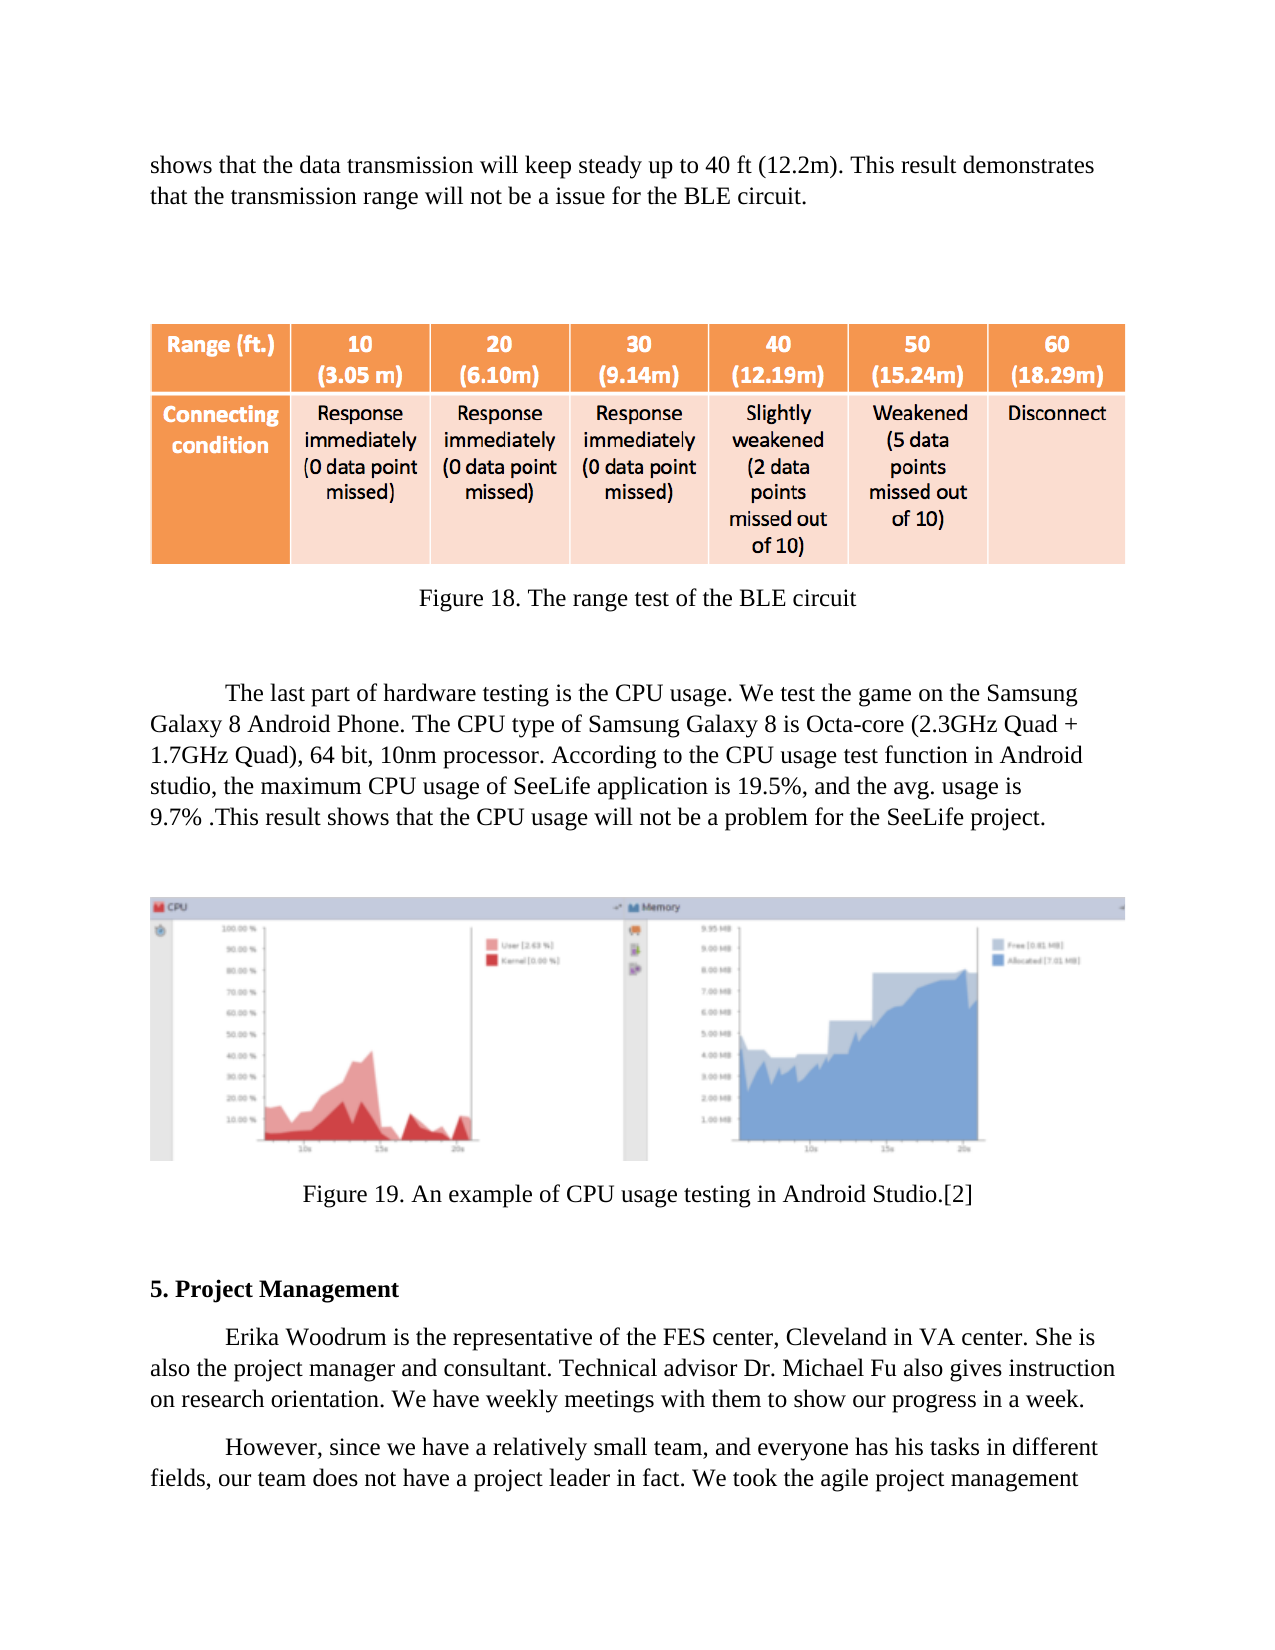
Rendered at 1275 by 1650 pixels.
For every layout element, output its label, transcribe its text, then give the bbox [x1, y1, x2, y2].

text Erika Woodrum is the representative of the FES center, Cleveland in VA center. She is also the project manager and consultant. Technical advisor Dr. Michael Fu also gives instruction on research orientation. We have weekly meetings with them to show our progress in a week. [150, 1322, 1125, 1413]
text Figure 18. The range test of the BLE circuit [150, 583, 1125, 611]
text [150, 1432, 1125, 1492]
picture [150, 324, 1125, 564]
text 5. Project Management [150, 1274, 1125, 1303]
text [150, 150, 1125, 210]
text Figure 19. An example of CPU usage testing in Android Studio.[2] [150, 1179, 1125, 1208]
picture [150, 897, 1125, 1161]
text The last part of hardware testing is the CPU usage. We test the game on the Samsung Galaxy 8 Android Phone. The CPU type of Samsung Galaxy 8 is Octa-core (2.3GHz Quad + 1.7GHz Quad), 64 bit, 10nm processor. According to the CPU usage test function in Android studio, the maximum CPU usage of SeeLife application is 19.5%, and the avg. usage is 9.7% .This result shows that the CPU usage will not be a problem for the SeeLife project. [150, 678, 1125, 831]
